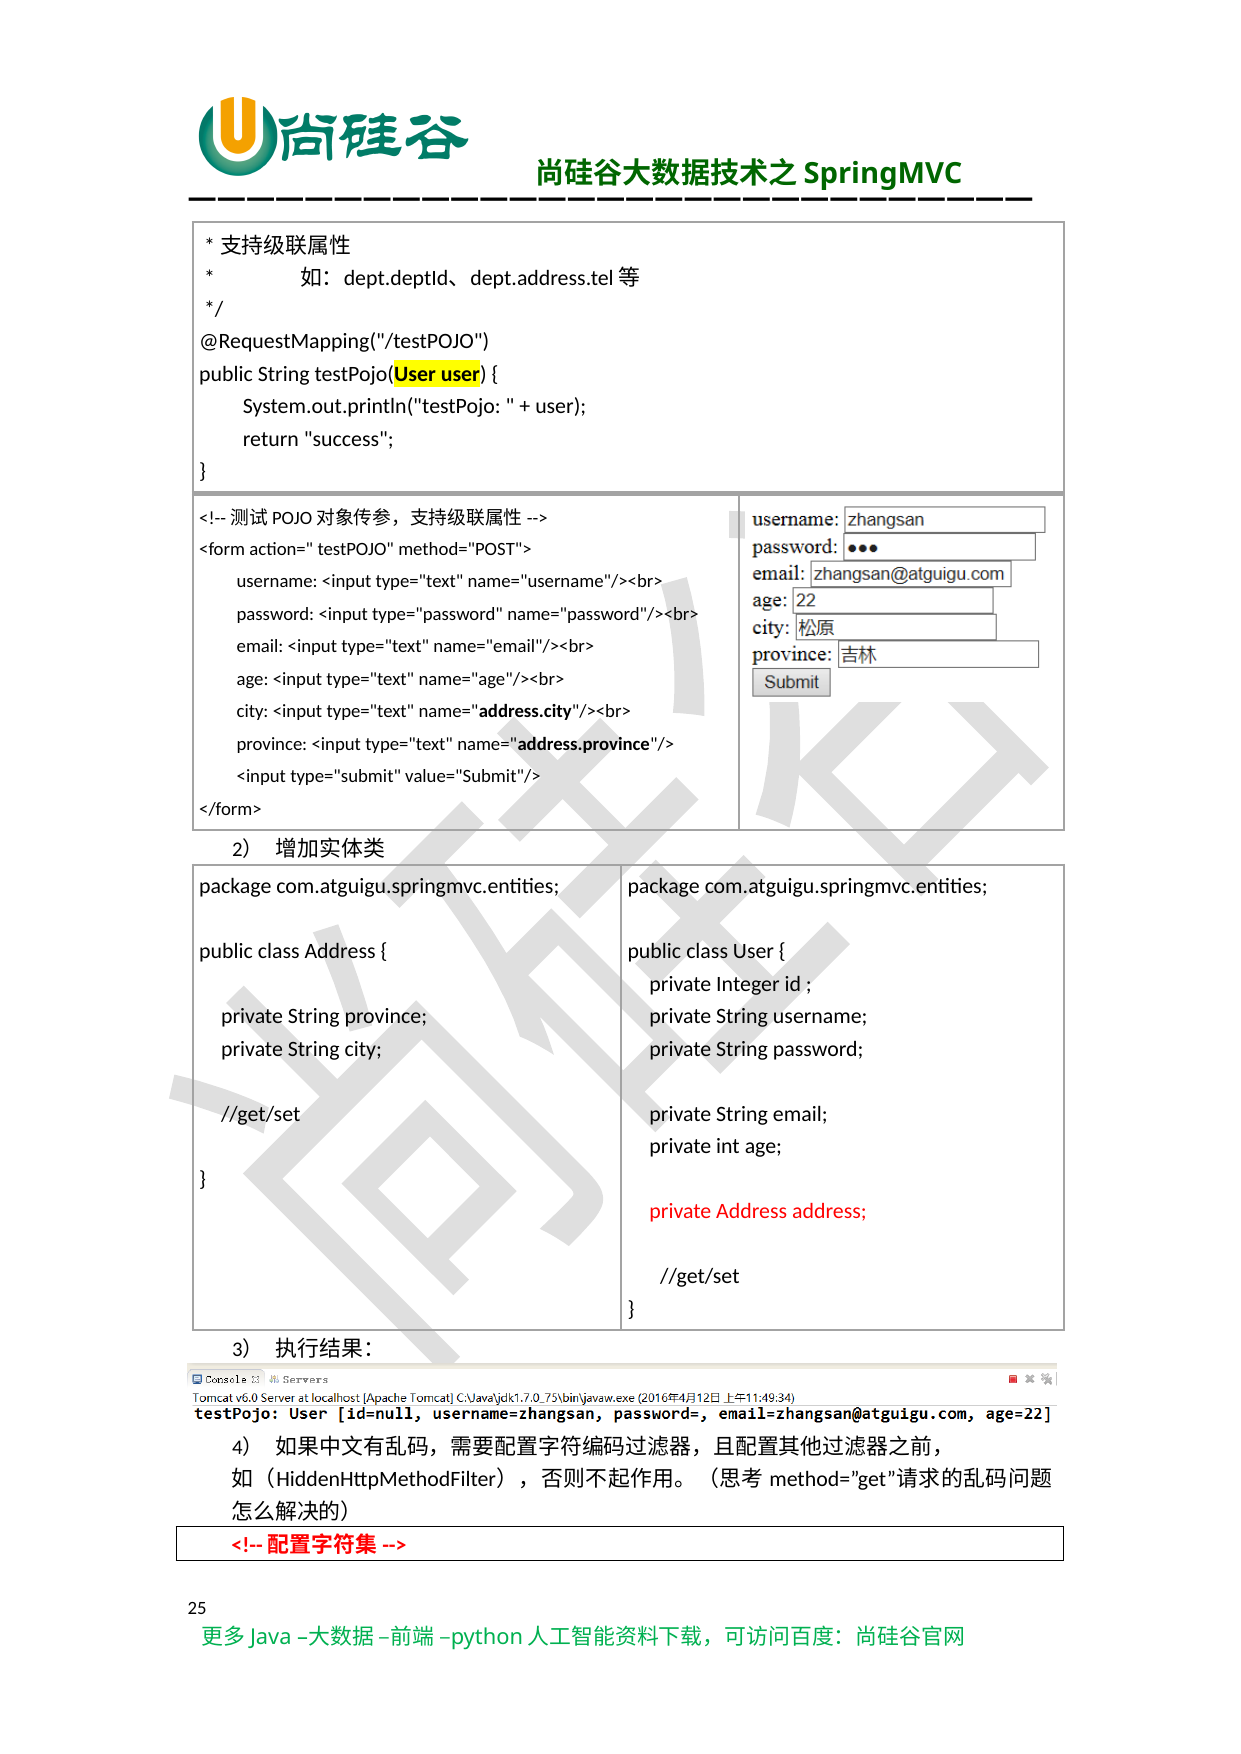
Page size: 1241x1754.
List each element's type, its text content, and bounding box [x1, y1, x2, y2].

picture [745, 499, 1055, 702]
table_header [740, 496, 1063, 829]
list 增加实体类 [232, 831, 1053, 863]
table_header package com.atguigu.springmvc.entities; public class User { private Integer id ; private String username; private String password; private String email; private int age; private Address address; //get/set } [622, 866, 1063, 1329]
table_header package com.atguigu.springmvc.entities; public class Address { private String province; private String city; //get/set } [194, 866, 620, 1329]
picture [187, 1363, 1057, 1425]
list 如果中文有乱码，需要配置字符编码过滤器，且配置其他过滤器之前， [232, 1428, 1053, 1461]
picture [187, 88, 476, 184]
text 如（HiddenHttpMethodFilter），否则不起作用。（思考method=”get”请求的乱码问题怎么解决的） [231, 1461, 1053, 1526]
list 执行结果： [232, 1331, 1053, 1363]
table_header <!-- 测试 POJO 对象传参，支持级联属性 --> <form action=" testPOJO" method="POST"> username: <input type="text" name="username"/><br> password: <input type="password" name="password"/><br> email: <input type="text" name="email"/><br> age: <input type="text" name="age"/><br> city: <input type="text" name="address.city"/><br> province: <input type="text" name="address.province"/> <input type="submit" value="Submit"/> </form> [194, 496, 738, 829]
